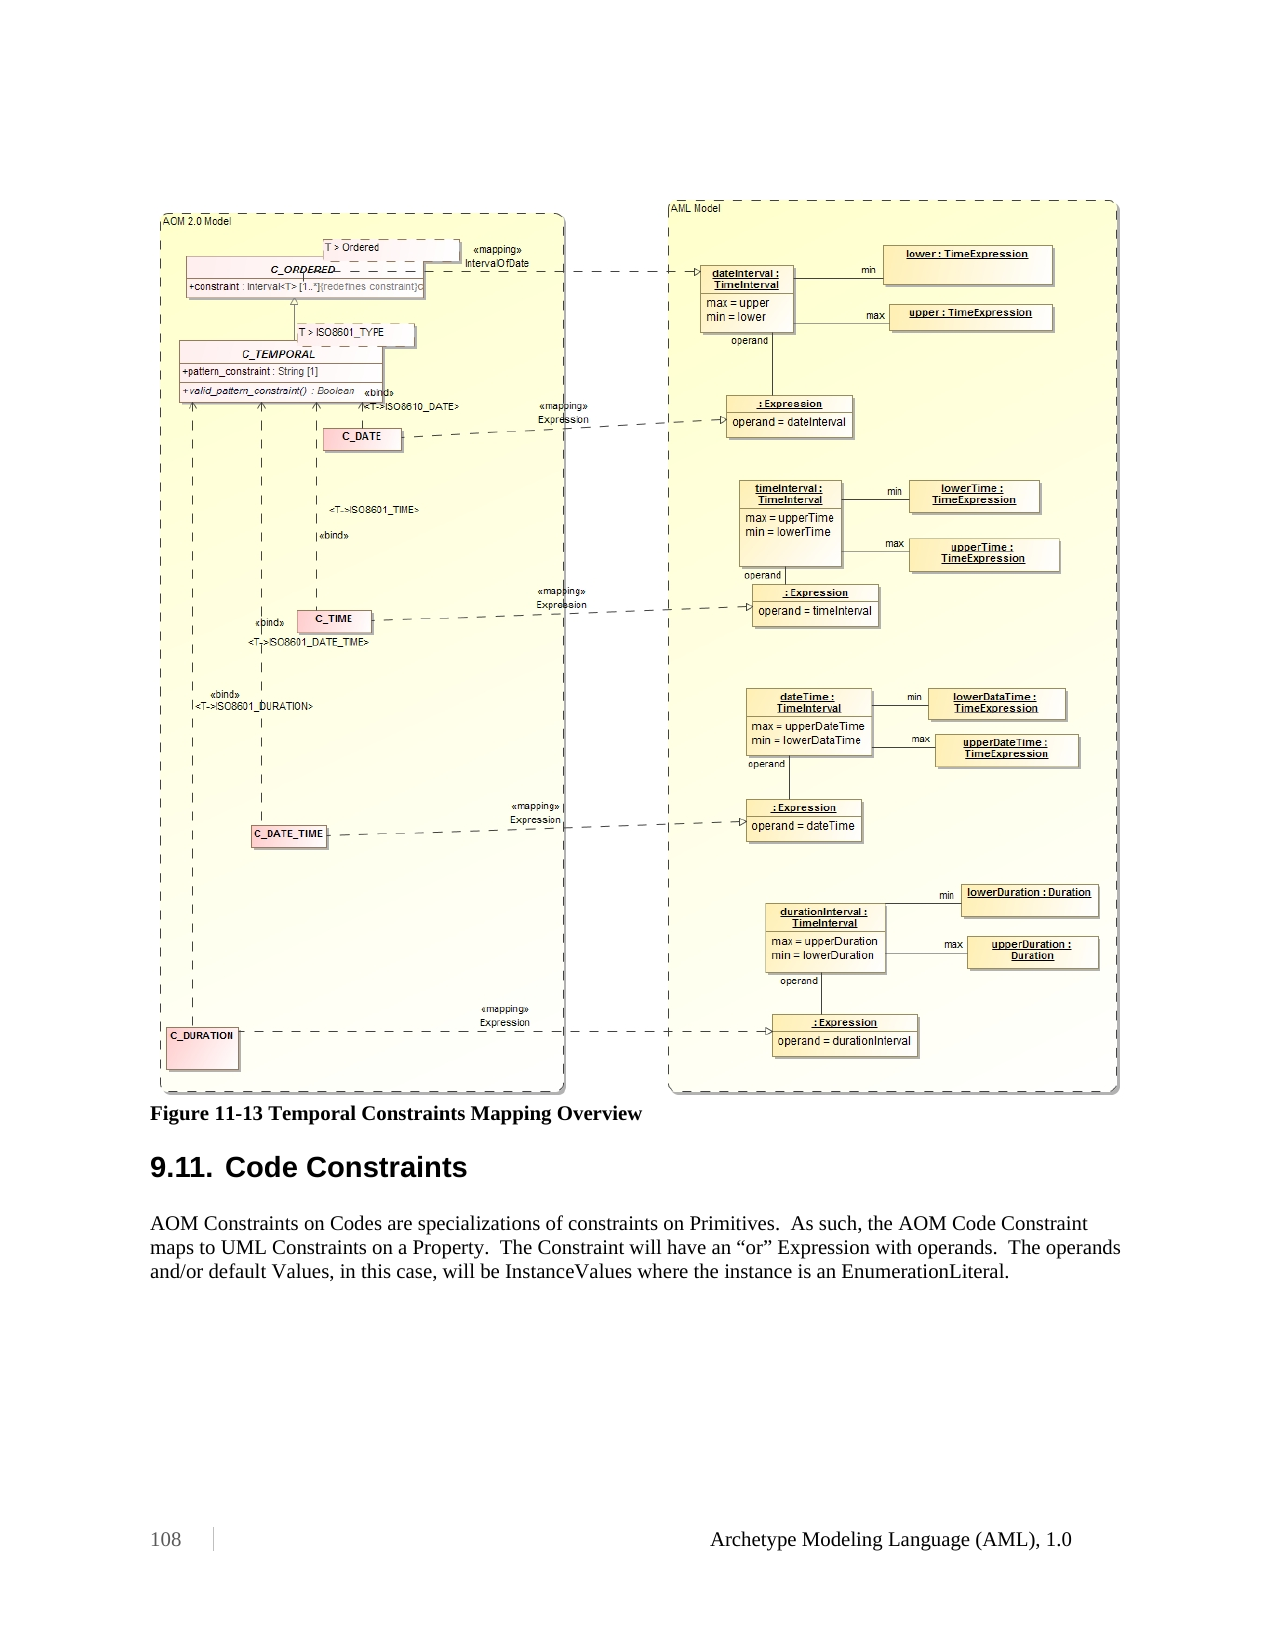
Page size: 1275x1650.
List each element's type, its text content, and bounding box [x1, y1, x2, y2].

text AOM Constraints on Codes are specializations of constraints on Primitives. As such, the AOM Code Constraint maps to UML Constraints on a Property. The Constraint will have an “or” Expression with operands. The operands and/or default Values, in this case, will be InstanceValues where the instance is an EnumerationLiteral. [150, 1211, 1125, 1283]
subtitle Code Constraints [150, 1150, 1125, 1184]
picture [150, 190, 1125, 1101]
